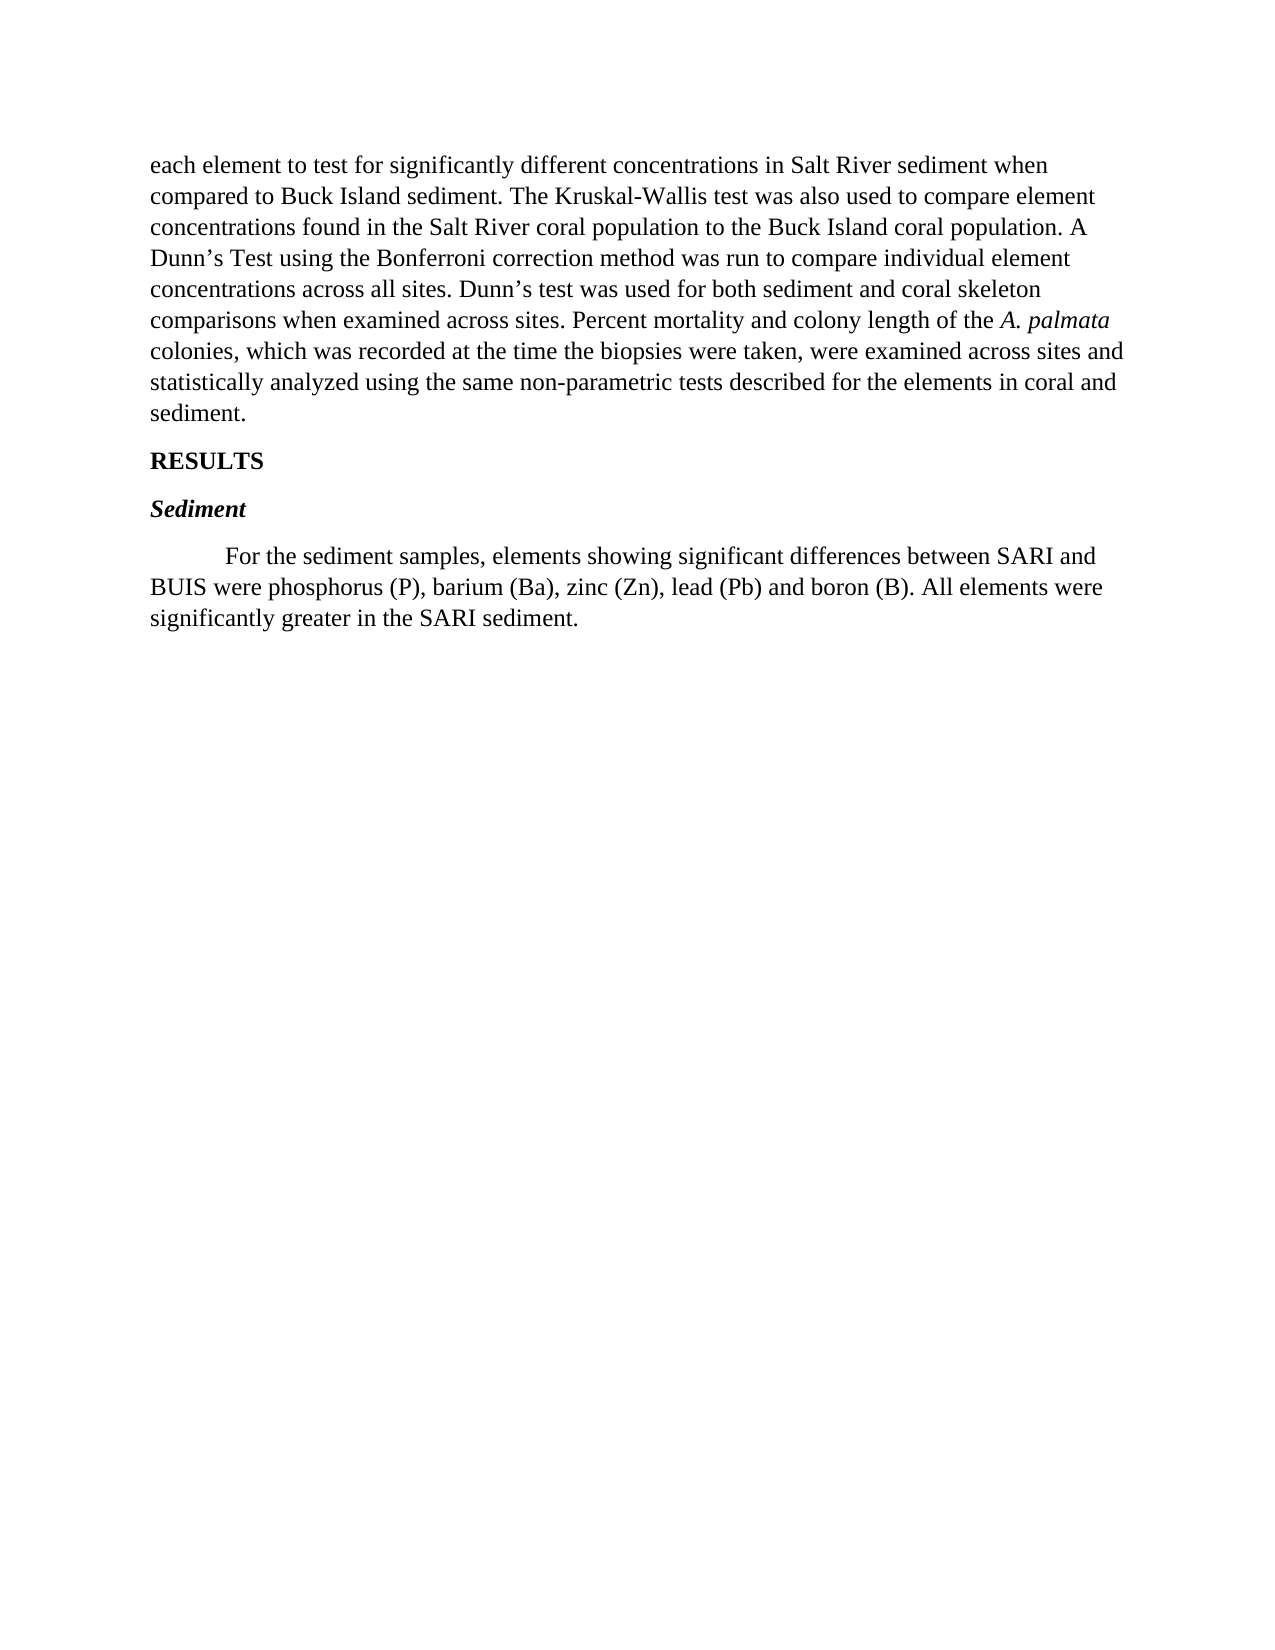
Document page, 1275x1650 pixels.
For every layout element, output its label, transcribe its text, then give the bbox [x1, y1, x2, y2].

text Sediment [150, 494, 1125, 522]
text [150, 150, 1125, 427]
text RESULTS [150, 446, 1125, 475]
text For the sediment samples, elements showing significant differences between SARI and BUIS were phosphorus (P), barium (Ba), zinc (Zn), lead (Pb) and boron (B). All elements were significantly greater in the SARI sediment. [150, 541, 1125, 632]
